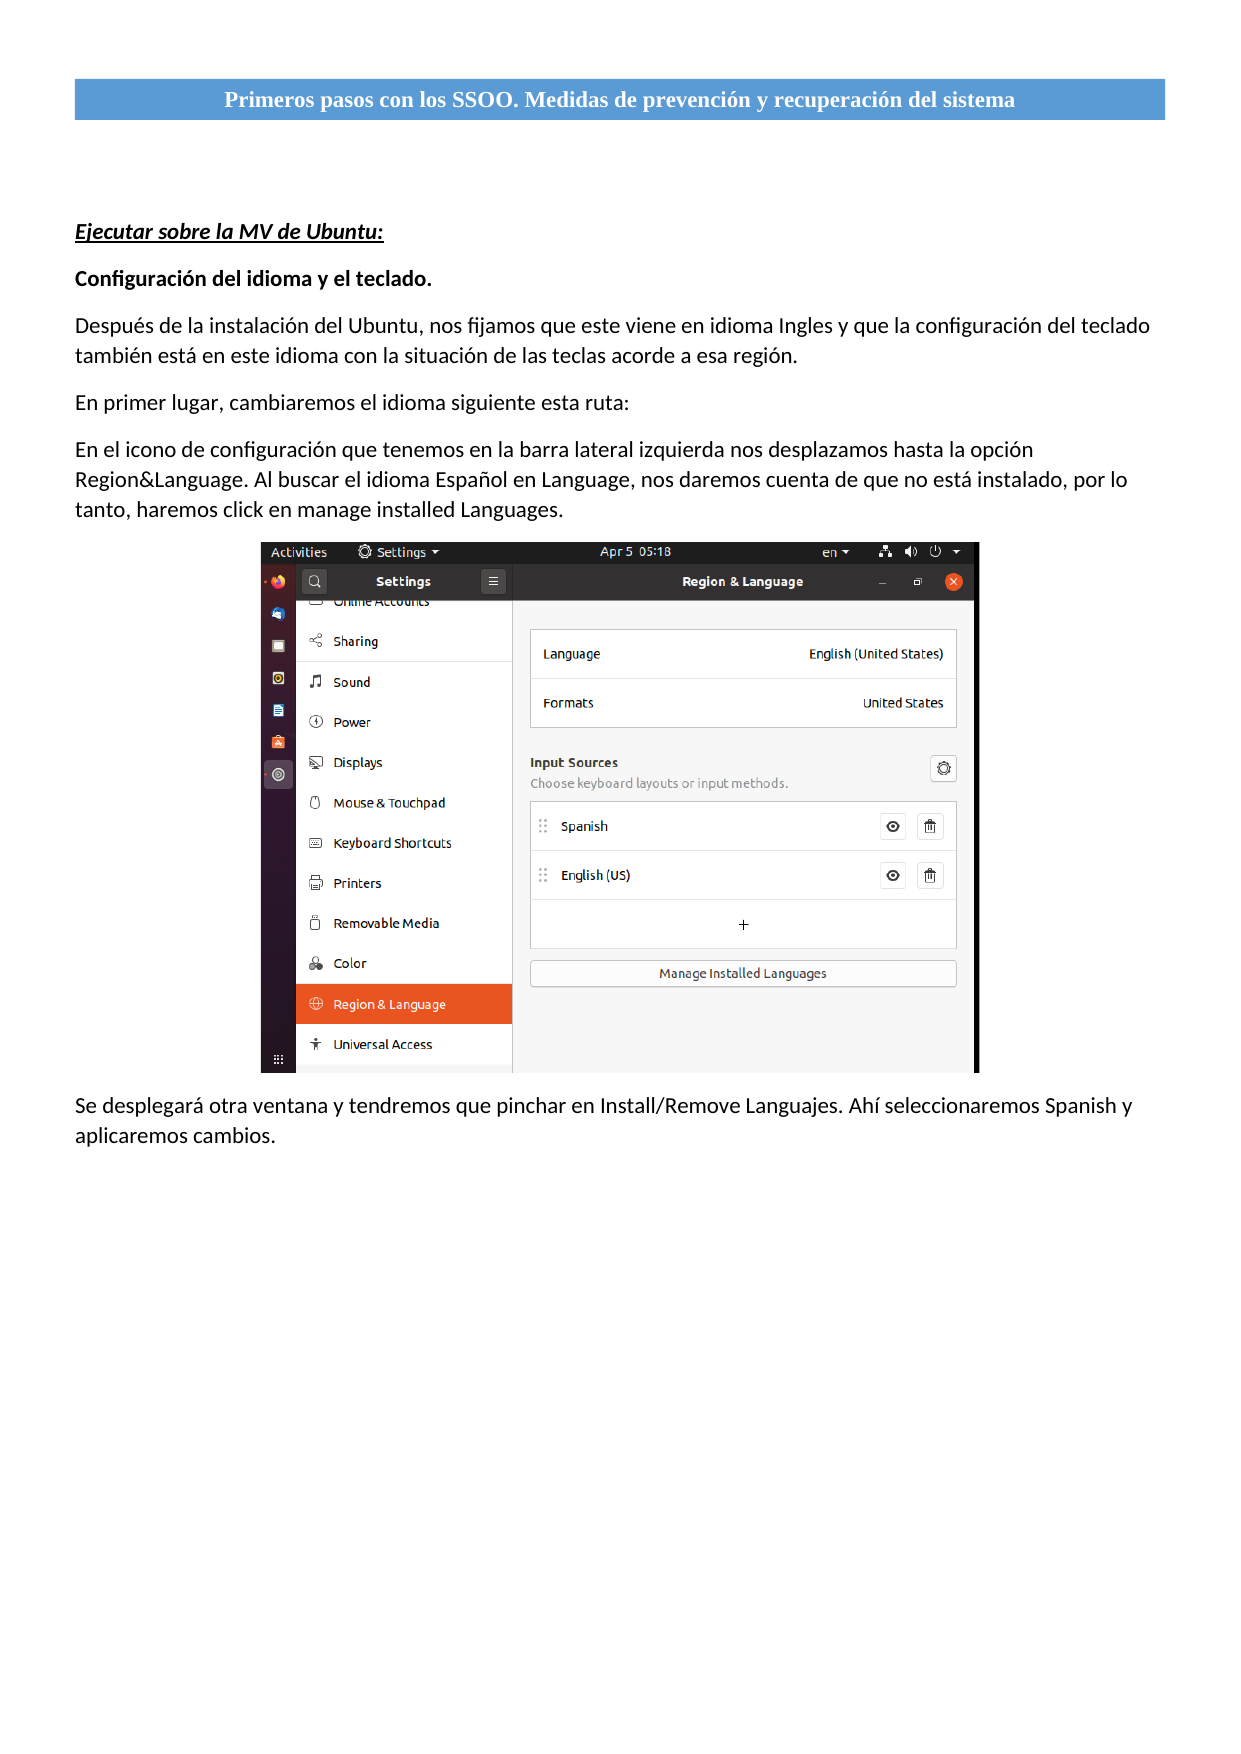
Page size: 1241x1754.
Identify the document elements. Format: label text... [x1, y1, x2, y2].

text En primer lugar, cambiaremos el idioma siguiente esta ruta: [75, 388, 1165, 416]
text Ejecutar sobre la MV de Ubuntu: [75, 217, 1165, 245]
text En el icono de configuración que tenemos en la barra lateral izquierda nos desplazamos hasta la opción Region&Language. Al buscar el idioma Español en Language, nos daremos cuenta de que no está instalado, por lo tanto, haremos click en manage installed Languages. [75, 435, 1165, 523]
picture [260, 542, 980, 1073]
text Se desplegará otra ventana y tendremos que pinchar en Install/Remove Languajes. Ahí seleccionaremos Spanish y aplicaremos cambios. [75, 1091, 1165, 1149]
text Después de la instalación del Ubuntu, nos fijamos que este viene en idioma Ingles y que la configuración del teclado también está en este idioma con la situación de las teclas acorde a esa región. [75, 311, 1165, 369]
text Configuración del idioma y el teclado. [75, 264, 1165, 292]
